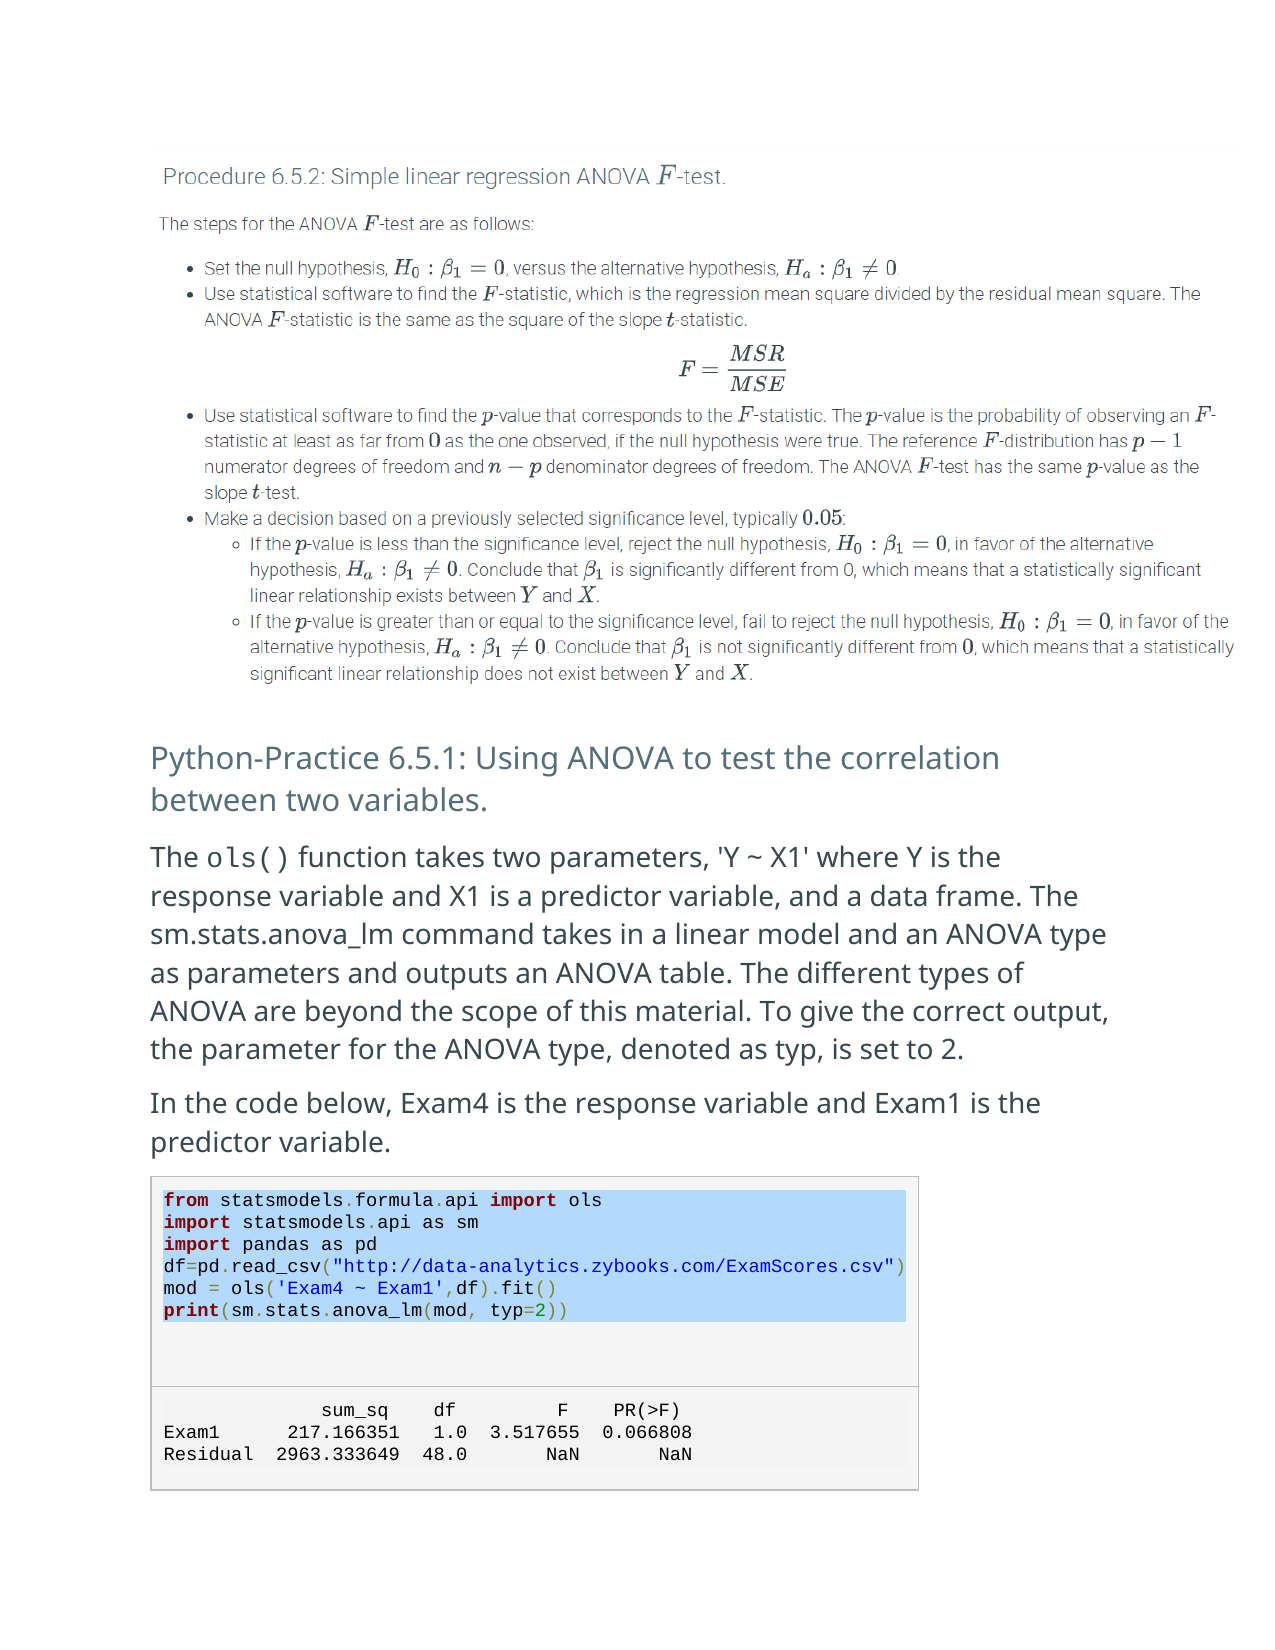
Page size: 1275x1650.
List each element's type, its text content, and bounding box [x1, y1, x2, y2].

table_header from statsmodels.formula.api import ols import statsmodels.api as sm import pandas as pd df=pd.read_csv("http://data-analytics.zybooks.com/ExamScores.csv") mod = ols('Exam4 ~ Exam1',df).fit() print(sm.stats.anova_lm(mod, typ=2)) [152, 1177, 918, 1386]
text The ols() function takes two parameters, 'Y ~ X1' where Y is the response variable and X1 is a predictor variable, and a data frame. The sm.stats.anova_lm command takes in a linear model and an ANOVA type as parameters and outputs an ANOVA table. The different types of ANOVA are beyond the scope of this material. To give the correct output, the parameter for the ANOVA type, denoted as typ, is set to 2. [150, 838, 1125, 1068]
text In the code below, Exam4 is the response variable and Exam1 is the predictor variable. [150, 1083, 1125, 1160]
text Python-Practice 6.5.1: Using ANOVA to test the correlation between two variables. [150, 736, 1125, 821]
picture [150, 150, 1244, 698]
table_cell sum_sq df F PR(>F) Exam1 217.166351 1.0 3.517655 0.066808 Residual 2963.333649 48.0 NaN NaN [152, 1387, 918, 1489]
